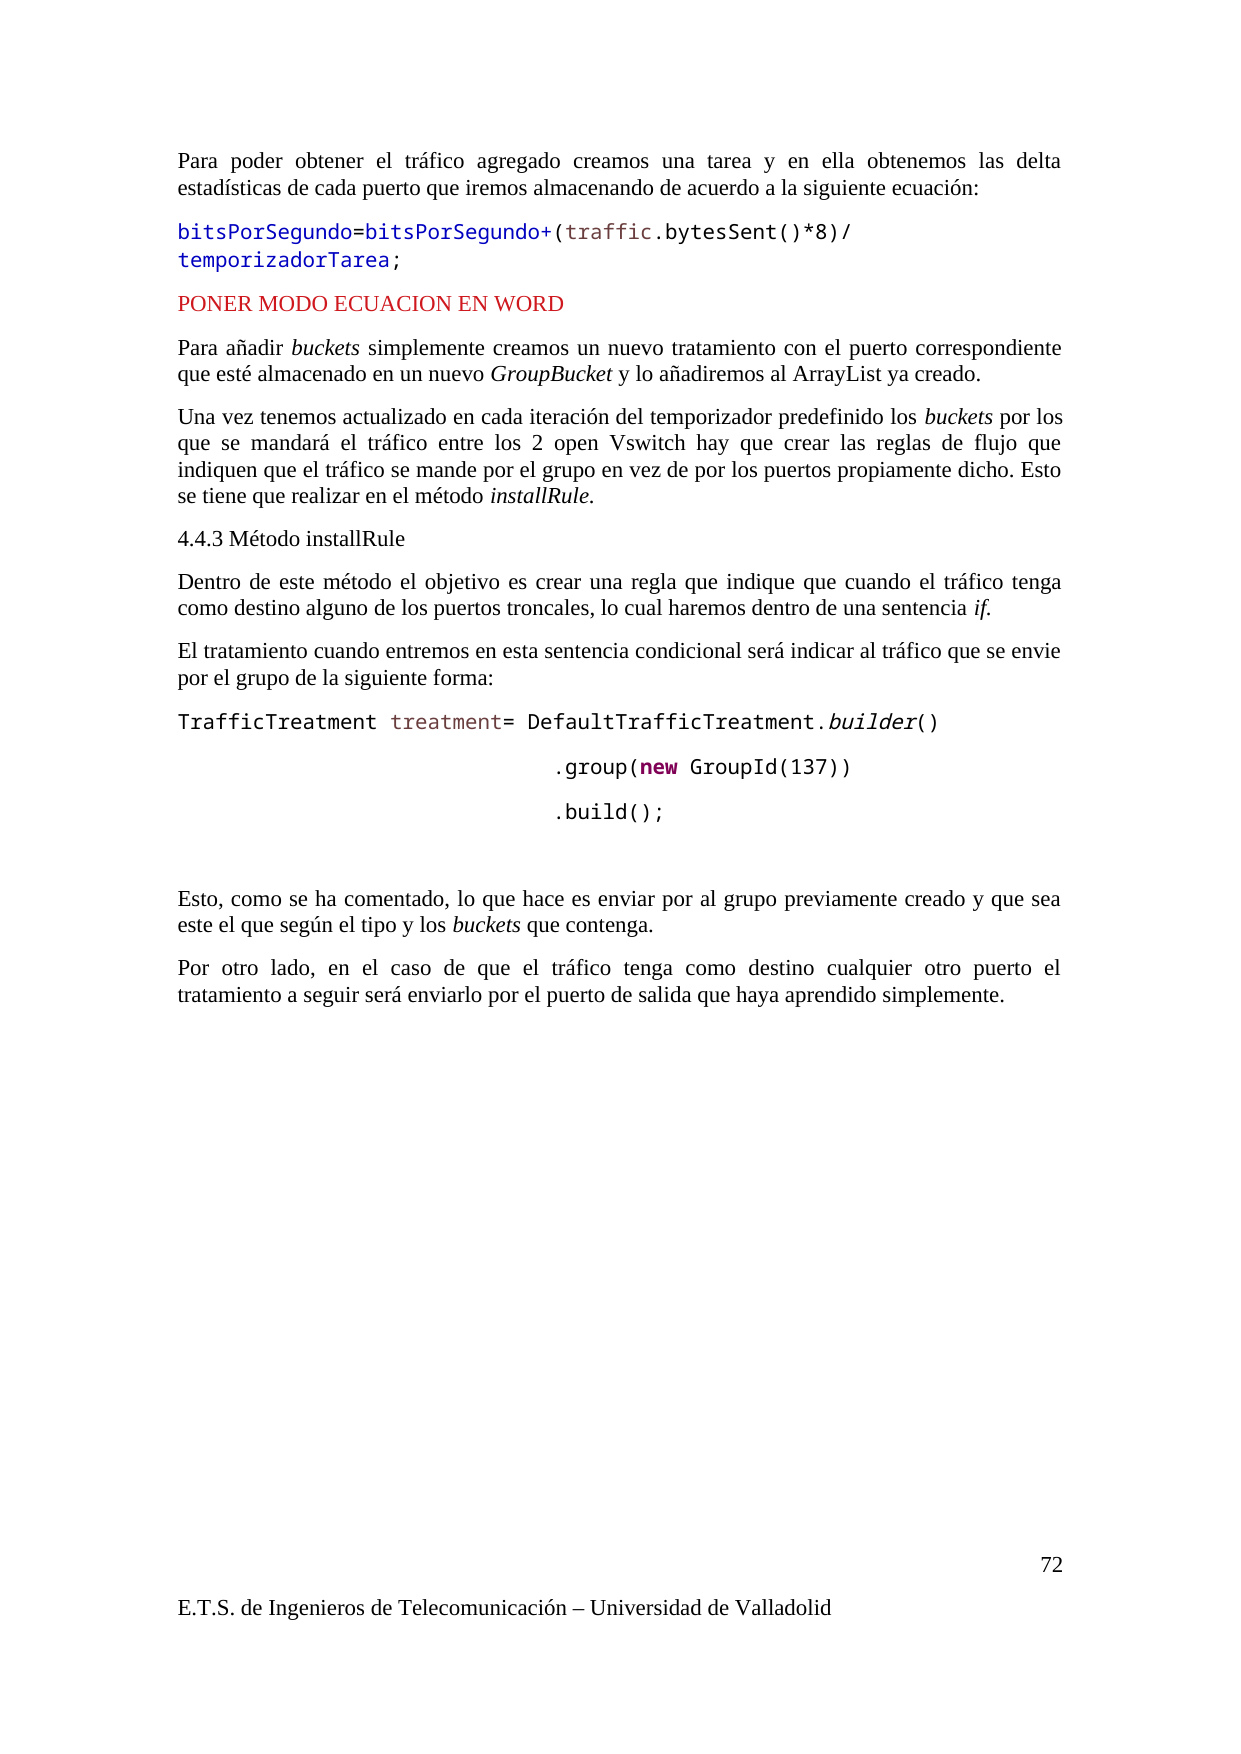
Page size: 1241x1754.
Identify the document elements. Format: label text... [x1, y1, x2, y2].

text Esto, como se ha comentado, lo que hace es enviar por al grupo previamente creado y que sea este el que según el tipo y los buckets que contenga. [177, 885, 1063, 938]
text .build(); [177, 797, 1063, 825]
text bitsPorSegundo=bitsPorSegundo+(traffic.bytesSent()*8)/temporizadorTarea; [177, 217, 1063, 274]
text Para añadir buckets simplemente creamos un nuevo tratamiento con el puerto correspondiente que esté almacenado en un nuevo GroupBucket y lo añadiremos al ArrayList ya creado. [177, 333, 1063, 386]
text El tratamiento cuando entremos en esta sentencia condicional será indicar al tráfico que se envie por el grupo de la siguiente forma: [177, 637, 1063, 690]
text .group(new GroupId(137)) [177, 752, 1063, 780]
text PONER MODO ECUACION EN WORD [177, 291, 1063, 317]
text Por otro lado, en el caso de que el tráfico tenga como destino cualquier otro puerto el tratamiento a seguir será enviarlo por el puerto de salida que haya aprendido simplemente. [177, 954, 1063, 1007]
text Una vez tenemos actualizado en cada iteración del temporizador predefinido los buckets por los que se mandará el tráfico entre los 2 open Vswitch hay que crear las reglas de flujo que indiquen que el tráfico se mande por el grupo en vez de por los puertos propiamente dicho. Esto se tiene que realizar en el método installRule. [177, 403, 1063, 508]
text Dentro de este método el objetivo es crear una regla que indique que cuando el tráfico tenga como destino alguno de los puertos troncales, lo cual haremos dentro de una sentencia if. [177, 568, 1063, 621]
text 4.4.3 Método installRule [177, 525, 1063, 551]
text Para poder obtener el tráfico agregado creamos una tarea y en ella obtenemos las delta estadísticas de cada puerto que iremos almacenando de acuerdo a la siguiente ecuación: [177, 148, 1063, 200]
text TrafficTreatment treatment= DefaultTrafficTreatment.builder() [177, 707, 1063, 735]
